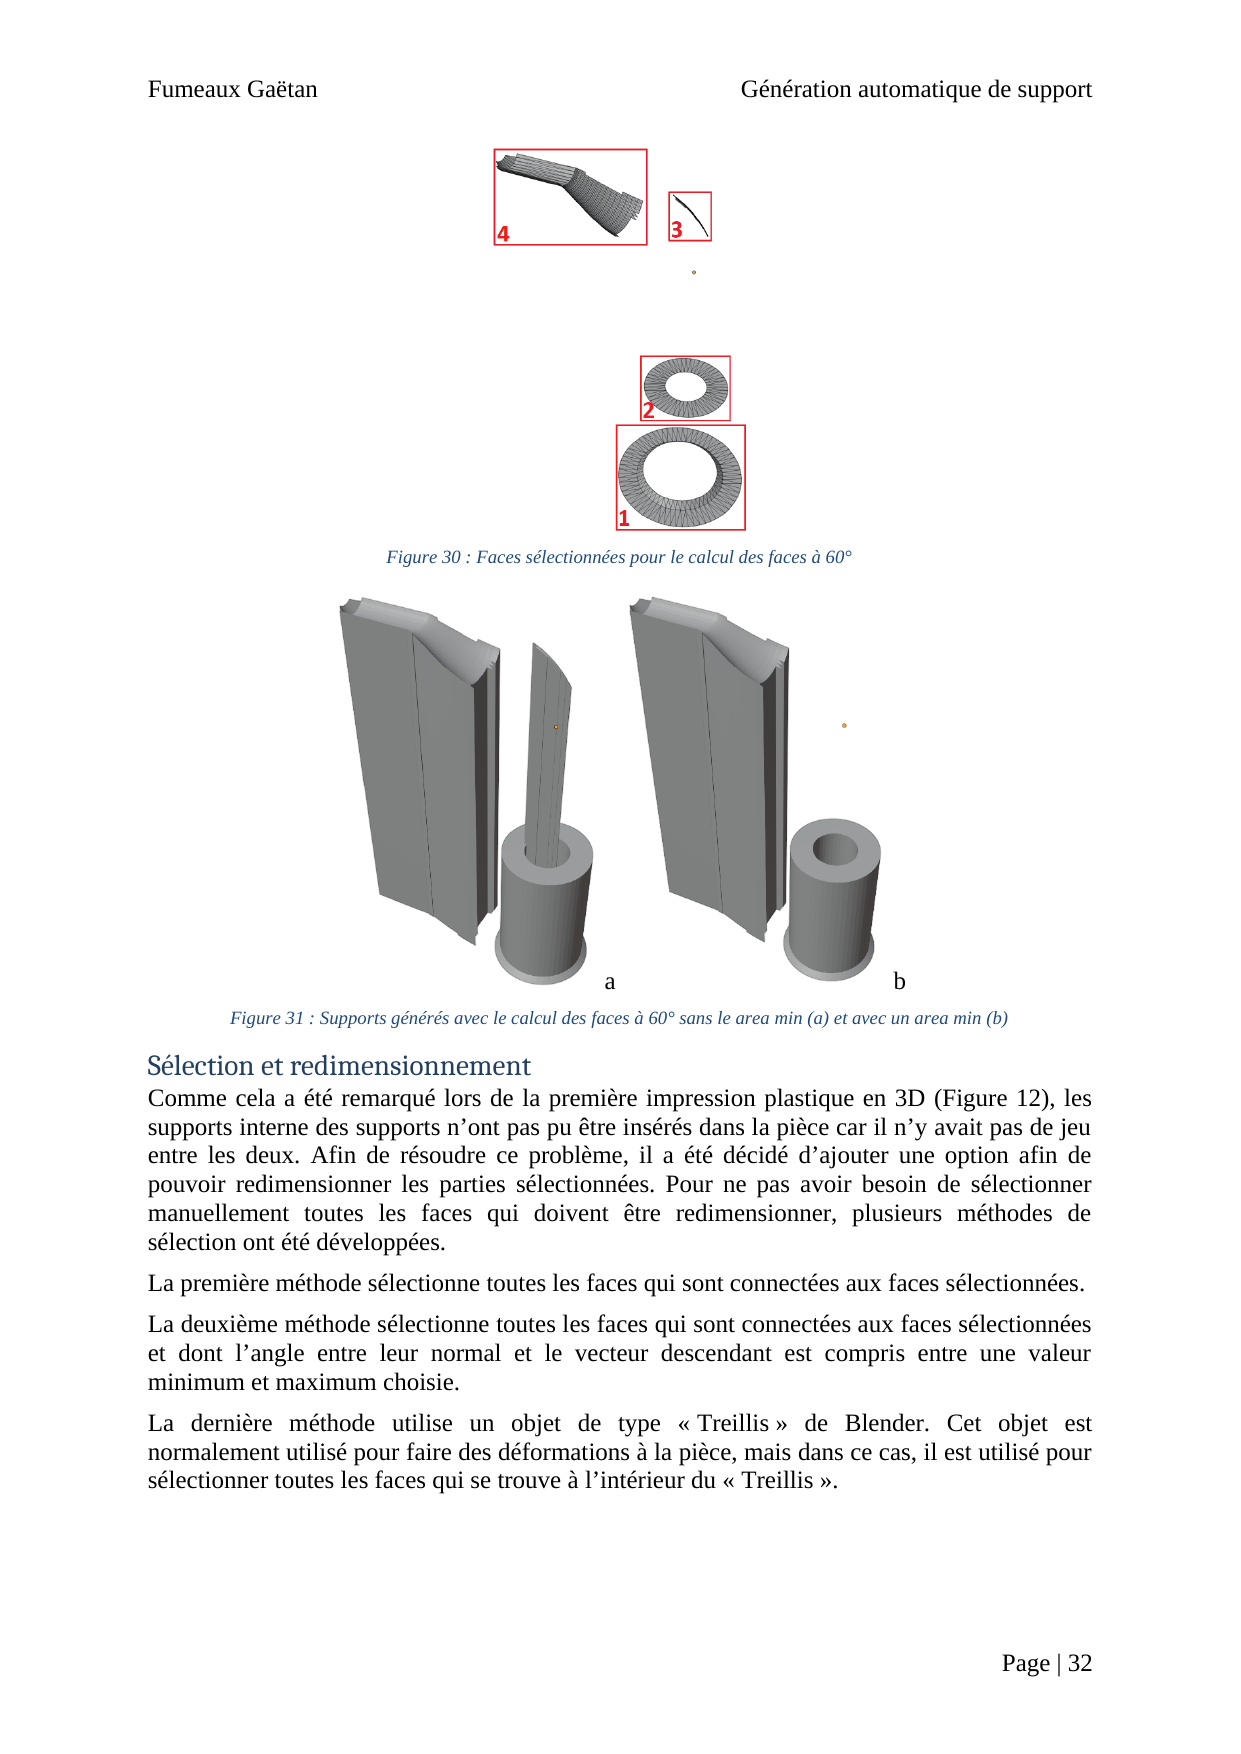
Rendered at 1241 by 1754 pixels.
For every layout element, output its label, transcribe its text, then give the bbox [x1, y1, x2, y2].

picture [621, 588, 887, 989]
text Comme cela a été remarqué lors de la première impression plastique en 3D (Figure 12), les supports interne des supports n’ont pas pu être insérés dans la pièce car il n’y avait pas de jeu entre les deux. Afin de résoudre ce problème, il a été décidé d’ajouter une option afin de pouvoir redimensionner les parties sélectionnées. Pour ne pas avoir besoin de sélectionner manuellement toutes les faces qui doivent être redimensionner, plusieurs méthodes de sélection ont été développées. [148, 1083, 1093, 1255]
picture [334, 590, 599, 989]
text La dernière méthode utilise un objet de type « Treillis » de Blender. Cet objet est normalement utilisé pour faire des déformations à la pièce, mais dans ce cas, il est utilisé pour sélectionner toutes les faces qui se trouve à l’intérieur du « Treillis ». [148, 1408, 1093, 1494]
text La deuxième méthode sélectionne toutes les faces qui sont connectées aux faces sélectionnées et dont l’angle entre leur normal et le vecteur descendant est compris entre une valeur minimum et maximum choisie. [148, 1309, 1093, 1395]
text La première méthode sélectionne toutes les faces qui sont connectées aux faces sélectionnées. [148, 1268, 1093, 1297]
picture [492, 147, 748, 534]
subtitle Sélection et redimensionnement [148, 1049, 1093, 1083]
